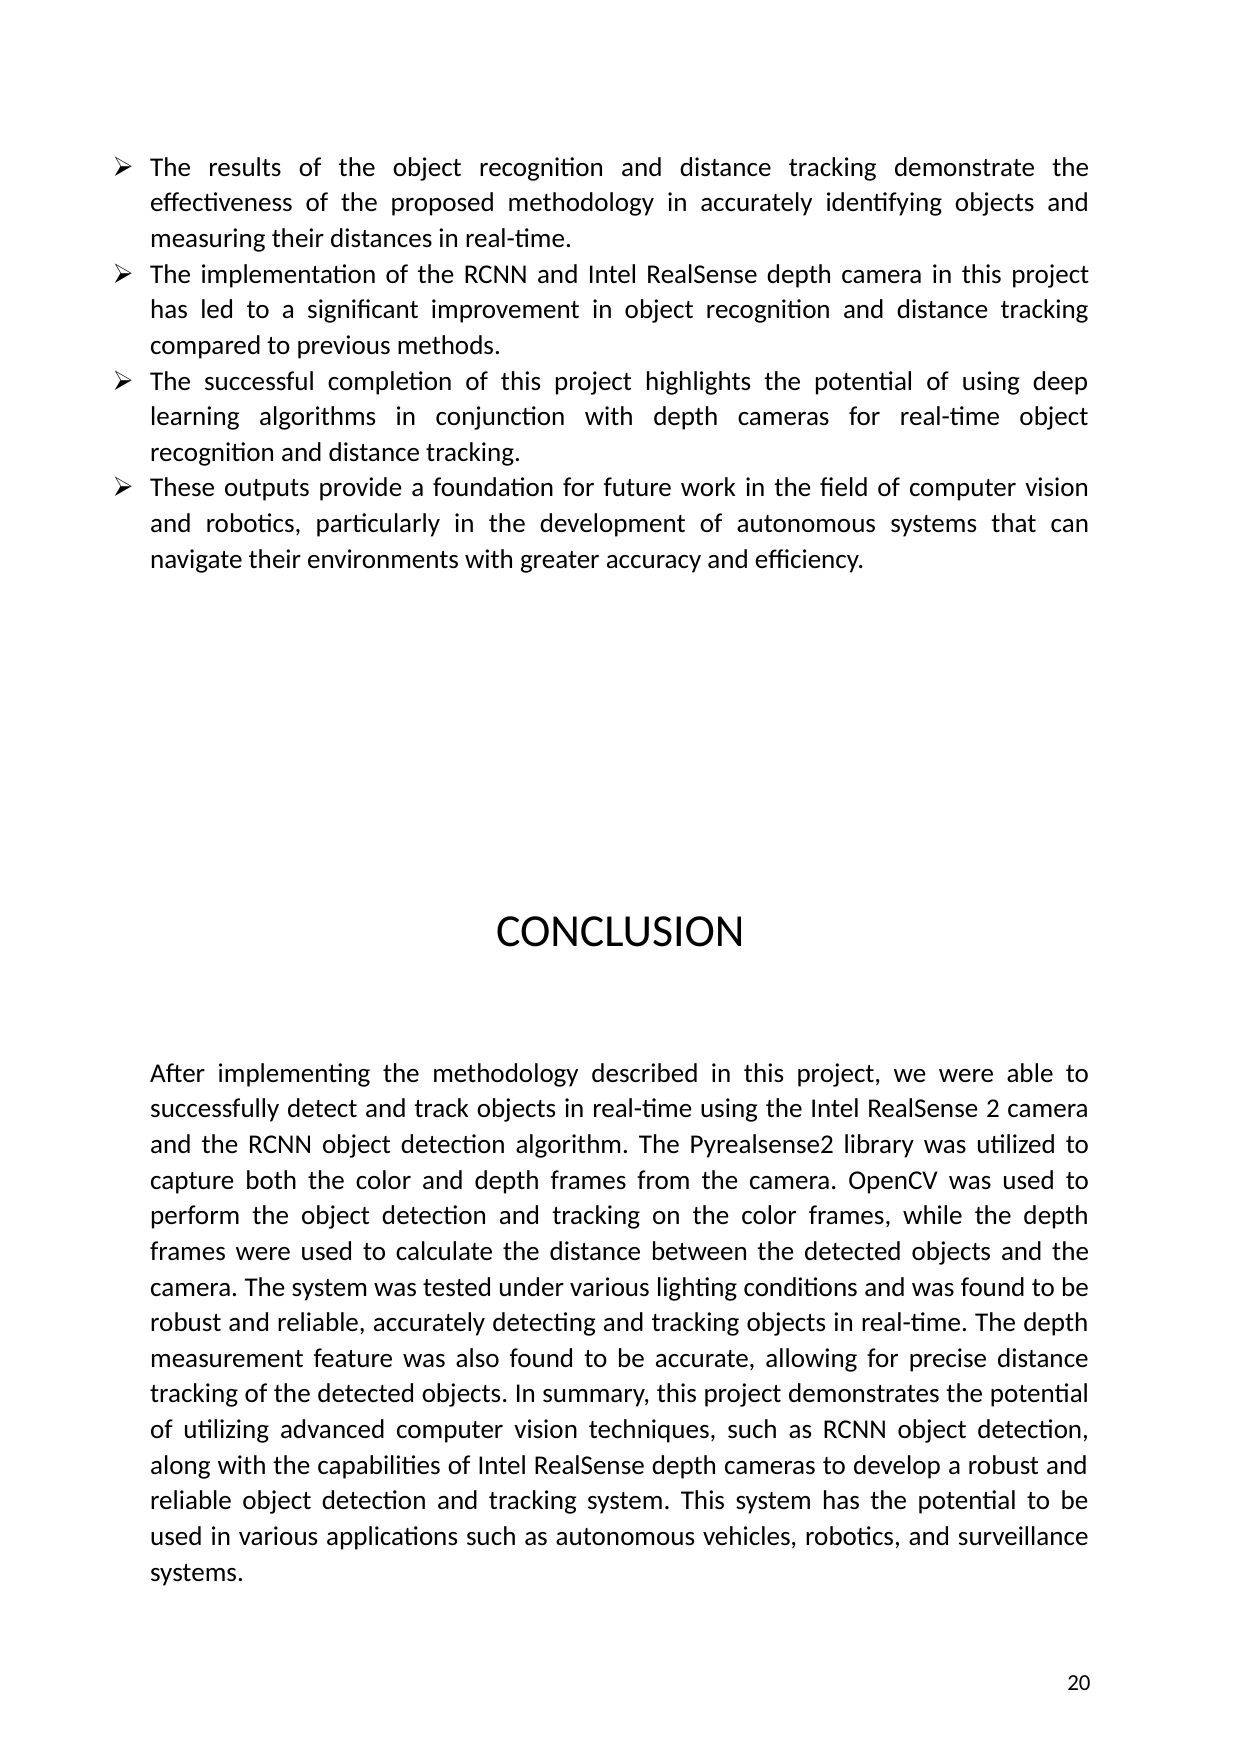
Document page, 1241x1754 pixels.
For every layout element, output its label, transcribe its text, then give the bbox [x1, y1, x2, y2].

list The successful completion of this project highlights the potential of using deep learning algorithms in conjunction with depth cameras for real-time object recognition and distance tracking. [112, 364, 1090, 468]
list The implementation of the RCNN and Intel RealSense depth camera in this project has led to a significant improvement in object recognition and distance tracking compared to previous methods. [112, 257, 1090, 361]
list These outputs provide a foundation for future work in the field of computer vision and robotics, particularly in the development of autonomous systems that can navigate their environments with greater accuracy and efficiency. [112, 471, 1090, 575]
text CONCLUSION [150, 902, 1090, 958]
list The results of the object recognition and distance tracking demonstrate the effectiveness of the proposed methodology in accurately identifying objects and measuring their distances in real-time. [112, 150, 1090, 254]
text After implementing the methodology described in this project, we were able to successfully detect and track objects in real-time using the Intel RealSense 2 camera and the RCNN object detection algorithm. The Pyrealsense2 library was utilized to capture both the color and depth frames from the camera. OpenCV was used to perform the object detection and tracking on the color frames, while the depth frames were used to calculate the distance between the detected objects and the camera. The system was tested under various lighting conditions and was found to be robust and reliable, accurately detecting and tracking objects in real-time. The depth measurement feature was also found to be accurate, allowing for precise distance tracking of the detected objects. In summary, this project demonstrates the potential of utilizing advanced computer vision techniques, such as RCNN object detection, along with the capabilities of Intel RealSense depth cameras to develop a robust and reliable object detection and tracking system. This system has the potential to be used in various applications such as autonomous vehicles, robotics, and surveillance systems. [150, 1056, 1090, 1588]
